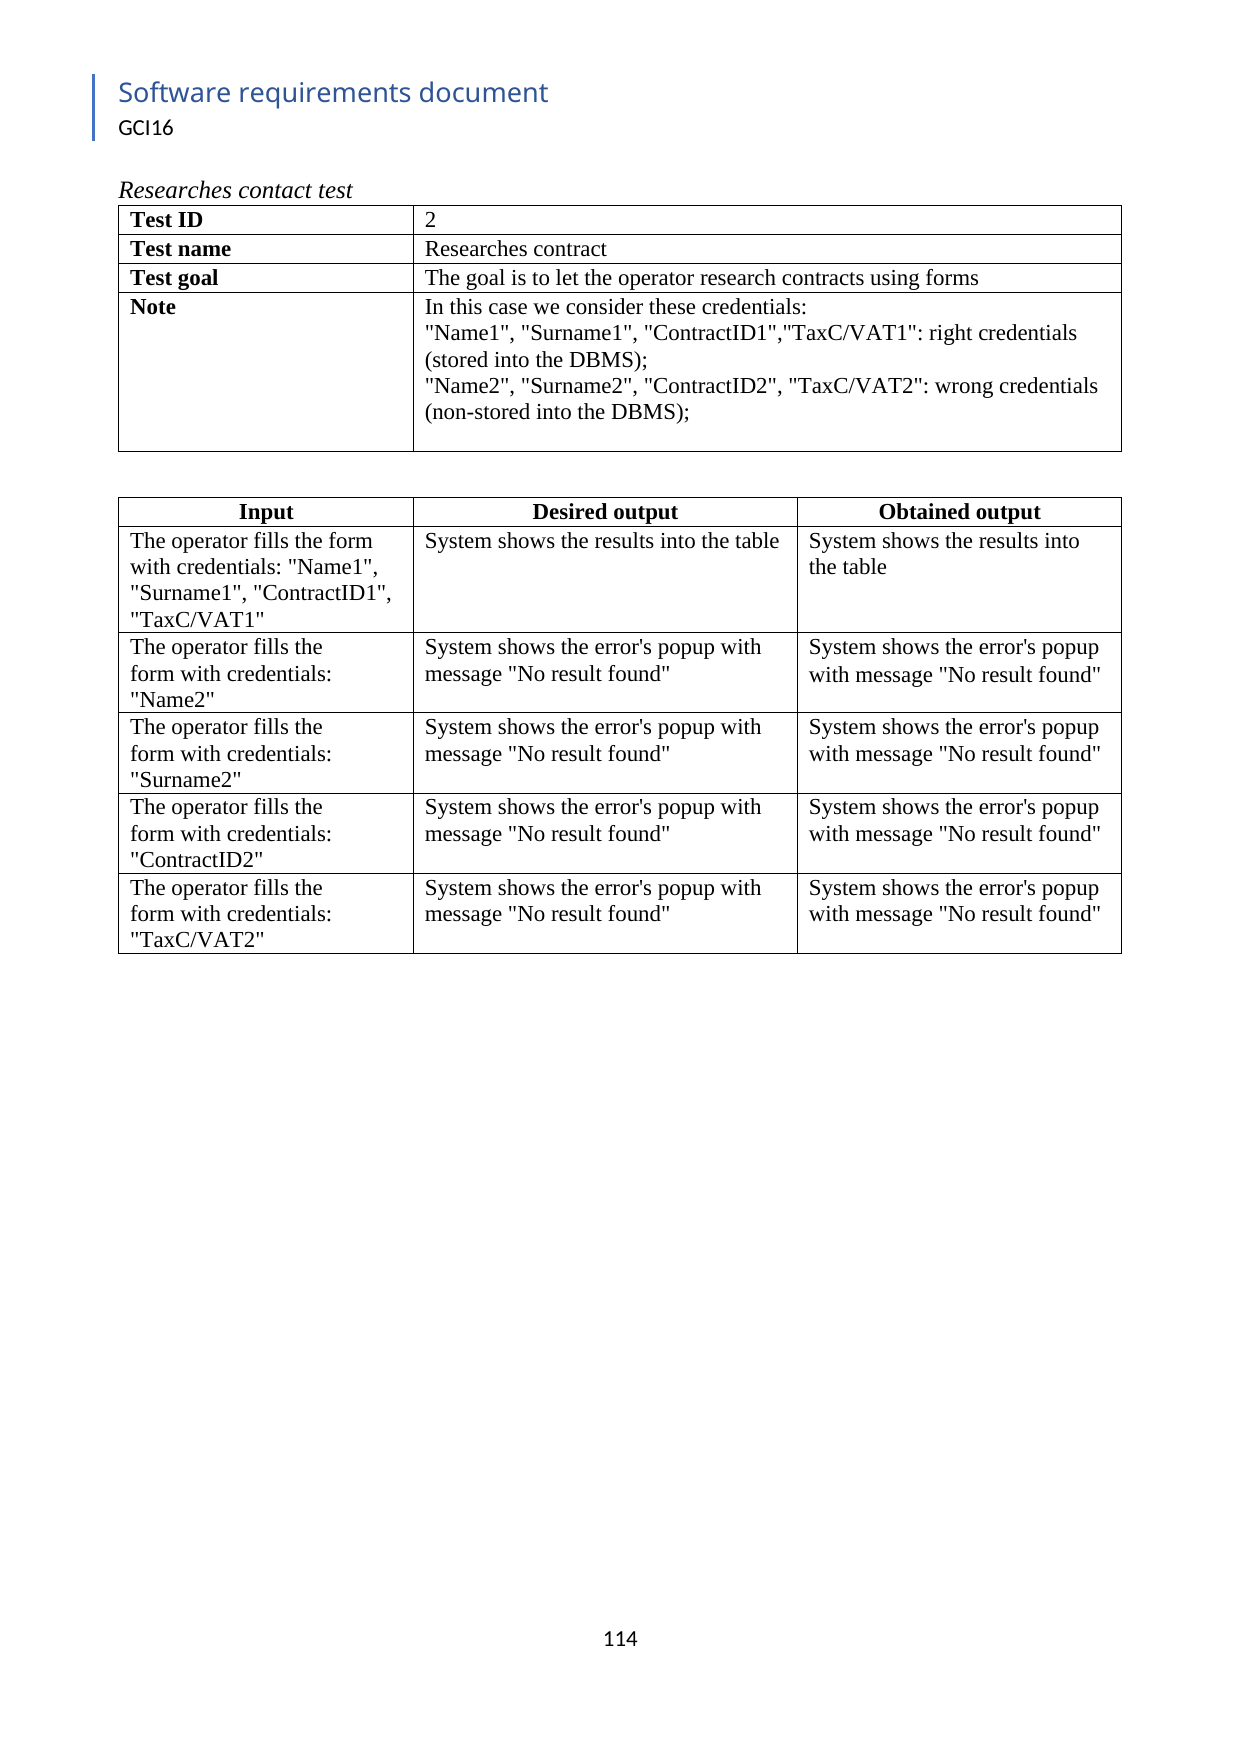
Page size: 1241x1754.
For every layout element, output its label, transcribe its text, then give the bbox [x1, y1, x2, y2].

table_cell Researches contract [414, 235, 1121, 263]
table_header Input [119, 498, 413, 526]
table_cell System shows the error's popup with message "No result found" [414, 713, 797, 792]
table_cell System shows the error's popup with message "No result found" [798, 794, 1121, 872]
table_cell In this case we consider these credentials: "Name1", "Surname1", "ContractID1","TaxC/VAT1": right credentials (stored into the DBMS); "Name2", "Surname2", "ContractID2", "TaxC/VAT2": wrong credentials (non-stored into the DBMS); [414, 293, 1121, 451]
table_header 2 [414, 206, 1121, 234]
table_cell The operator fills the form with credentials: "Name1", "Surname1", "ContractID1", "TaxC/VAT1" [119, 527, 413, 632]
table_cell Test name [119, 235, 413, 263]
table_cell The operator fills the form with credentials: "TaxC/VAT2" [119, 874, 413, 953]
table_header Test ID [119, 206, 413, 234]
table_cell Test goal [119, 264, 413, 292]
table_cell System shows the error's popup with message "No result found" [414, 794, 797, 872]
subtitle Researches contact test [118, 175, 1122, 203]
table_header Desired output [414, 498, 797, 526]
table_cell The operator fills the form with credentials: "ContractID2" [119, 794, 413, 872]
table_cell System shows the error's popup with message "No result found" [798, 713, 1121, 792]
table_cell The operator fills the form with credentials: "Surname2" [119, 713, 413, 792]
table_cell System shows the results into the table [414, 527, 797, 632]
table_cell System shows the results into the table [798, 527, 1121, 632]
table_cell System shows the error's popup with message "No result found" [798, 874, 1121, 953]
table_cell System shows the error's popup with message "No result found" [414, 874, 797, 953]
table_header Obtained output [798, 498, 1121, 526]
table_cell The goal is to let the operator research contracts using forms [414, 264, 1121, 292]
table_cell Note [119, 293, 413, 451]
table_cell The operator fills the form with credentials: "Name2" [119, 633, 413, 712]
table_cell System shows the error's popup with message "No result found" [798, 633, 1121, 712]
table_cell System shows the error's popup with message "No result found" [414, 633, 797, 712]
